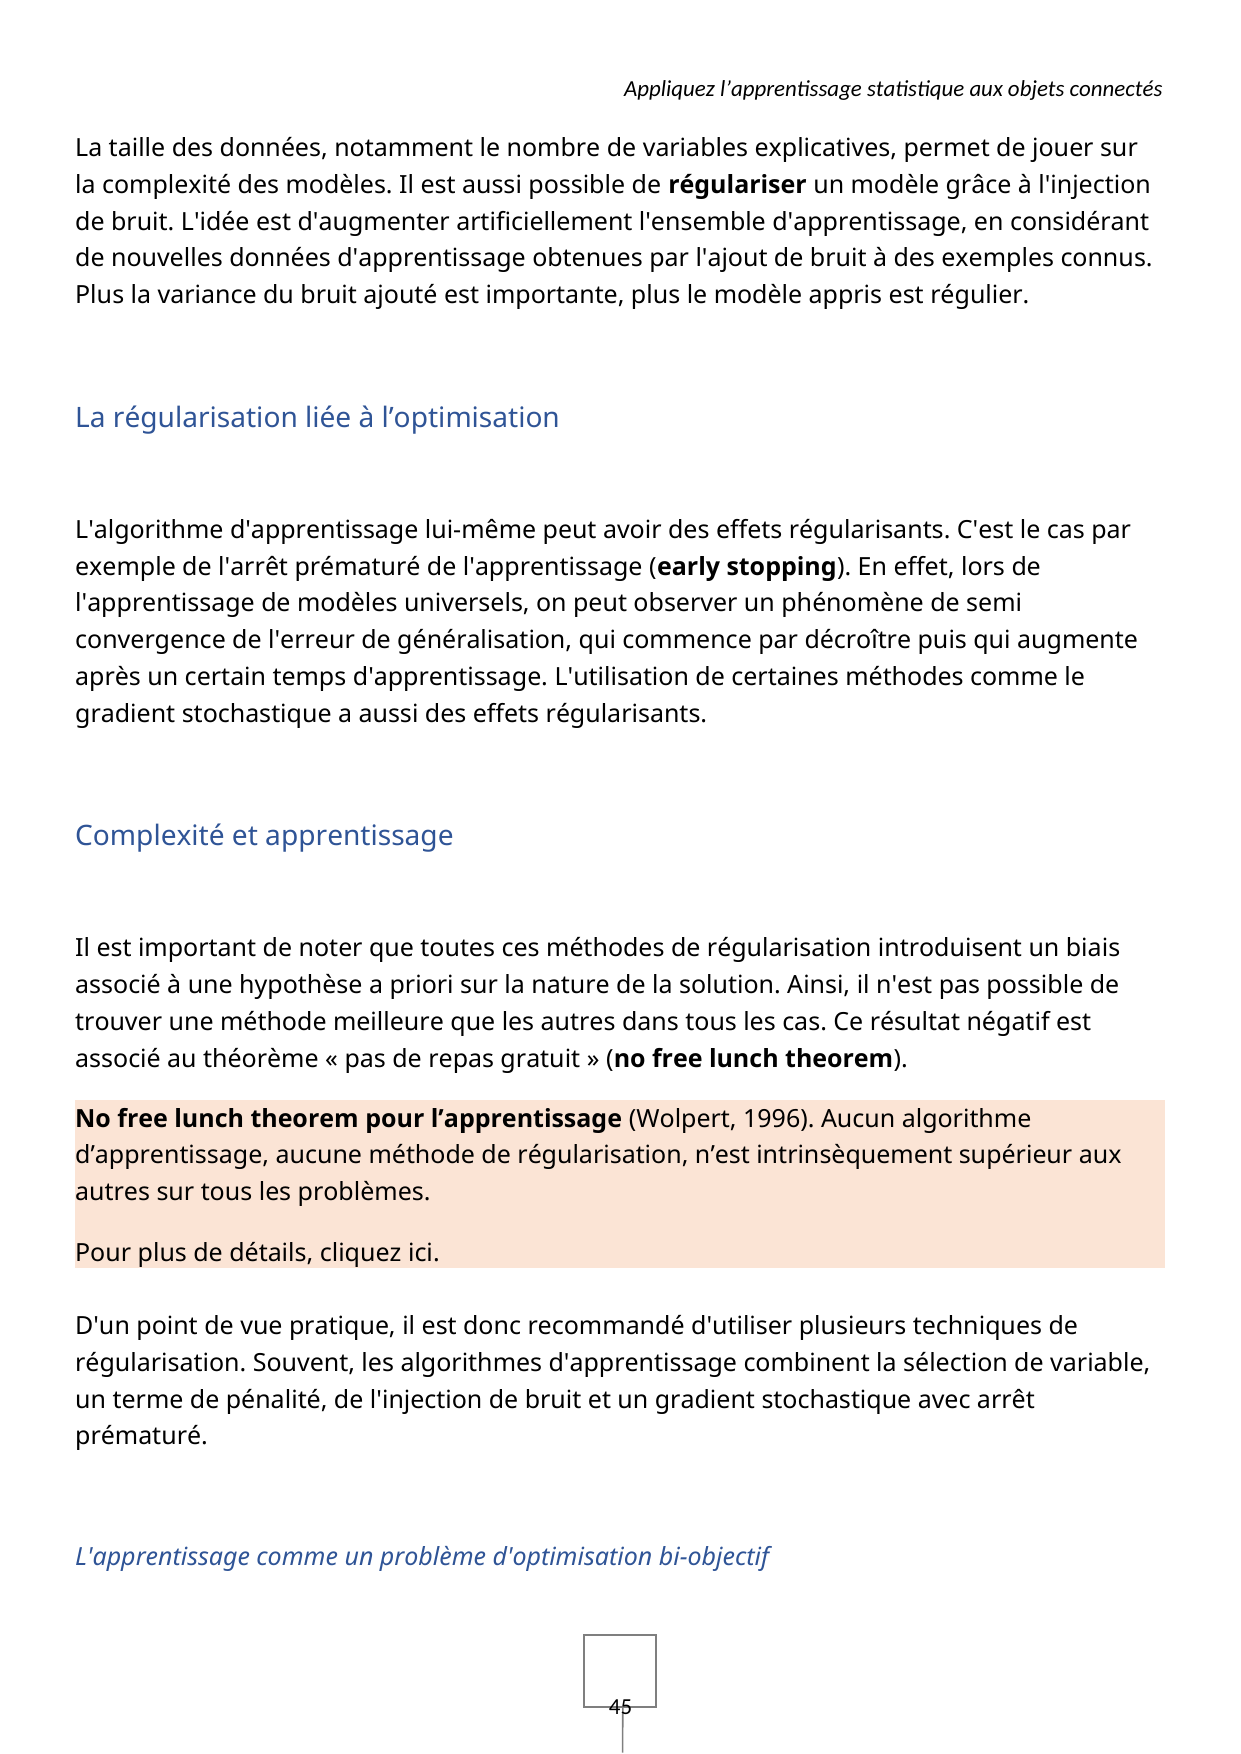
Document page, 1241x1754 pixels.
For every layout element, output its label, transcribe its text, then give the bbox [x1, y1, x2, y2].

text Pour plus de détails, cliquez ici. [75, 1234, 1165, 1268]
text D'un point de vue pratique, il est donc recommandé d'utiliser plusieurs techniques de régularisation. Souvent, les algorithmes d'apprentissage combinent la sélection de variable, un terme de pénalité, de l'injection de bruit et un gradient stochastique avec arrêt prématuré. [75, 1308, 1165, 1452]
text No free lunch theorem pour l’apprentissage (Wolpert, 1996). Aucun algorithme d’apprentissage, aucune méthode de régularisation, n’est intrinsèquement supérieur aux autres sur tous les problèmes. [75, 1100, 1165, 1208]
text L'algorithme d'apprentissage lui-même peut avoir des effets régularisants. C'est le cas par exemple de l'arrêt prématuré de l'apprentissage (early stopping). En effet, lors de l'apprentissage de modèles universels, on peut observer un phénomène de semi convergence de l'erreur de généralisation, qui commence par décroître puis qui augmente après un certain temps d'apprentissage. L'utilisation de certaines méthodes comme le gradient stochastique a aussi des effets régularisants. [75, 511, 1165, 729]
subtitle Complexité et apprentissage [75, 816, 1165, 854]
subtitle La régularisation liée à l’optimisation [75, 397, 1165, 436]
text La taille des données, notamment le nombre de variables explicatives, permet de jouer sur la complexité des modèles. Il est aussi possible de régulariser un modèle grâce à l'injection de bruit. L'idée est d'augmenter artificiellement l'ensemble d'apprentissage, en considérant de nouvelles données d'apprentissage obtenues par l'ajout de bruit à des exemples connus. Plus la variance du bruit ajouté est importante, plus le modèle appris est régulier. [75, 130, 1165, 311]
subtitle L'apprentissage comme un problème d'optimisation bi-objectif [75, 1538, 1165, 1572]
text Il est important de noter que toutes ces méthodes de régularisation introduisent un biais associé à une hypothèse a priori sur la nature de la solution. Ainsi, il n'est pas possible de trouver une méthode meilleure que les autres dans tous les cas. Ce résultat négatif est associé au théorème « pas de repas gratuit » (no free lunch theorem). [75, 930, 1165, 1074]
